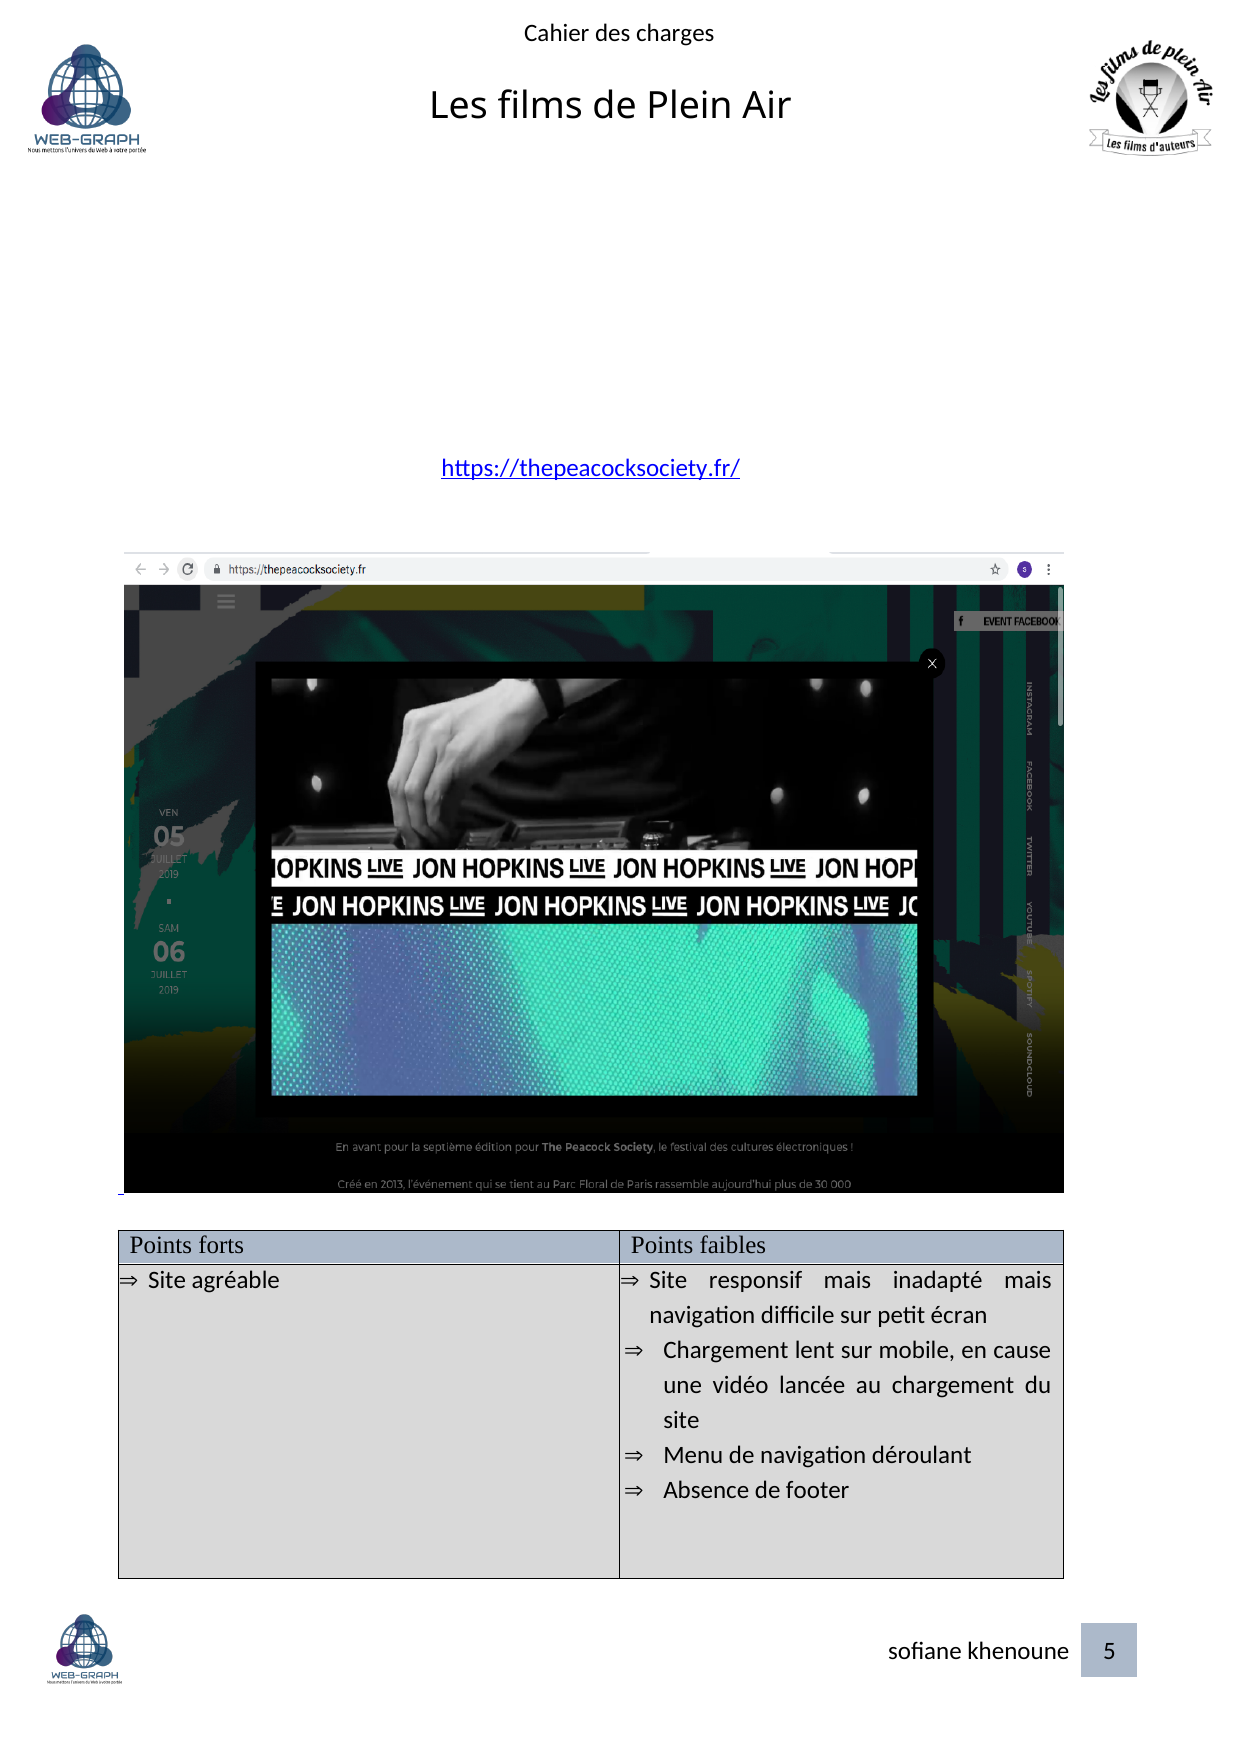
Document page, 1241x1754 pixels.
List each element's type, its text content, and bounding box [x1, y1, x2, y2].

table_cell Site responsif mais inadapté mais navigation difficile sur petit écran Chargement lent sur mobile, en cause une vidéo lancée au chargement du site Menu de navigation déroulant Absence de footer [620, 1265, 1063, 1578]
table_header Points forts [119, 1231, 619, 1263]
table_cell Site agréable [119, 1265, 619, 1578]
picture [1082, 38, 1219, 157]
text https://thepeacocksociety.fr/ [44, 452, 1137, 482]
picture [43, 1607, 126, 1691]
table_header Points faibles [620, 1231, 1063, 1263]
picture [124, 552, 1064, 1193]
picture [21, 33, 152, 164]
